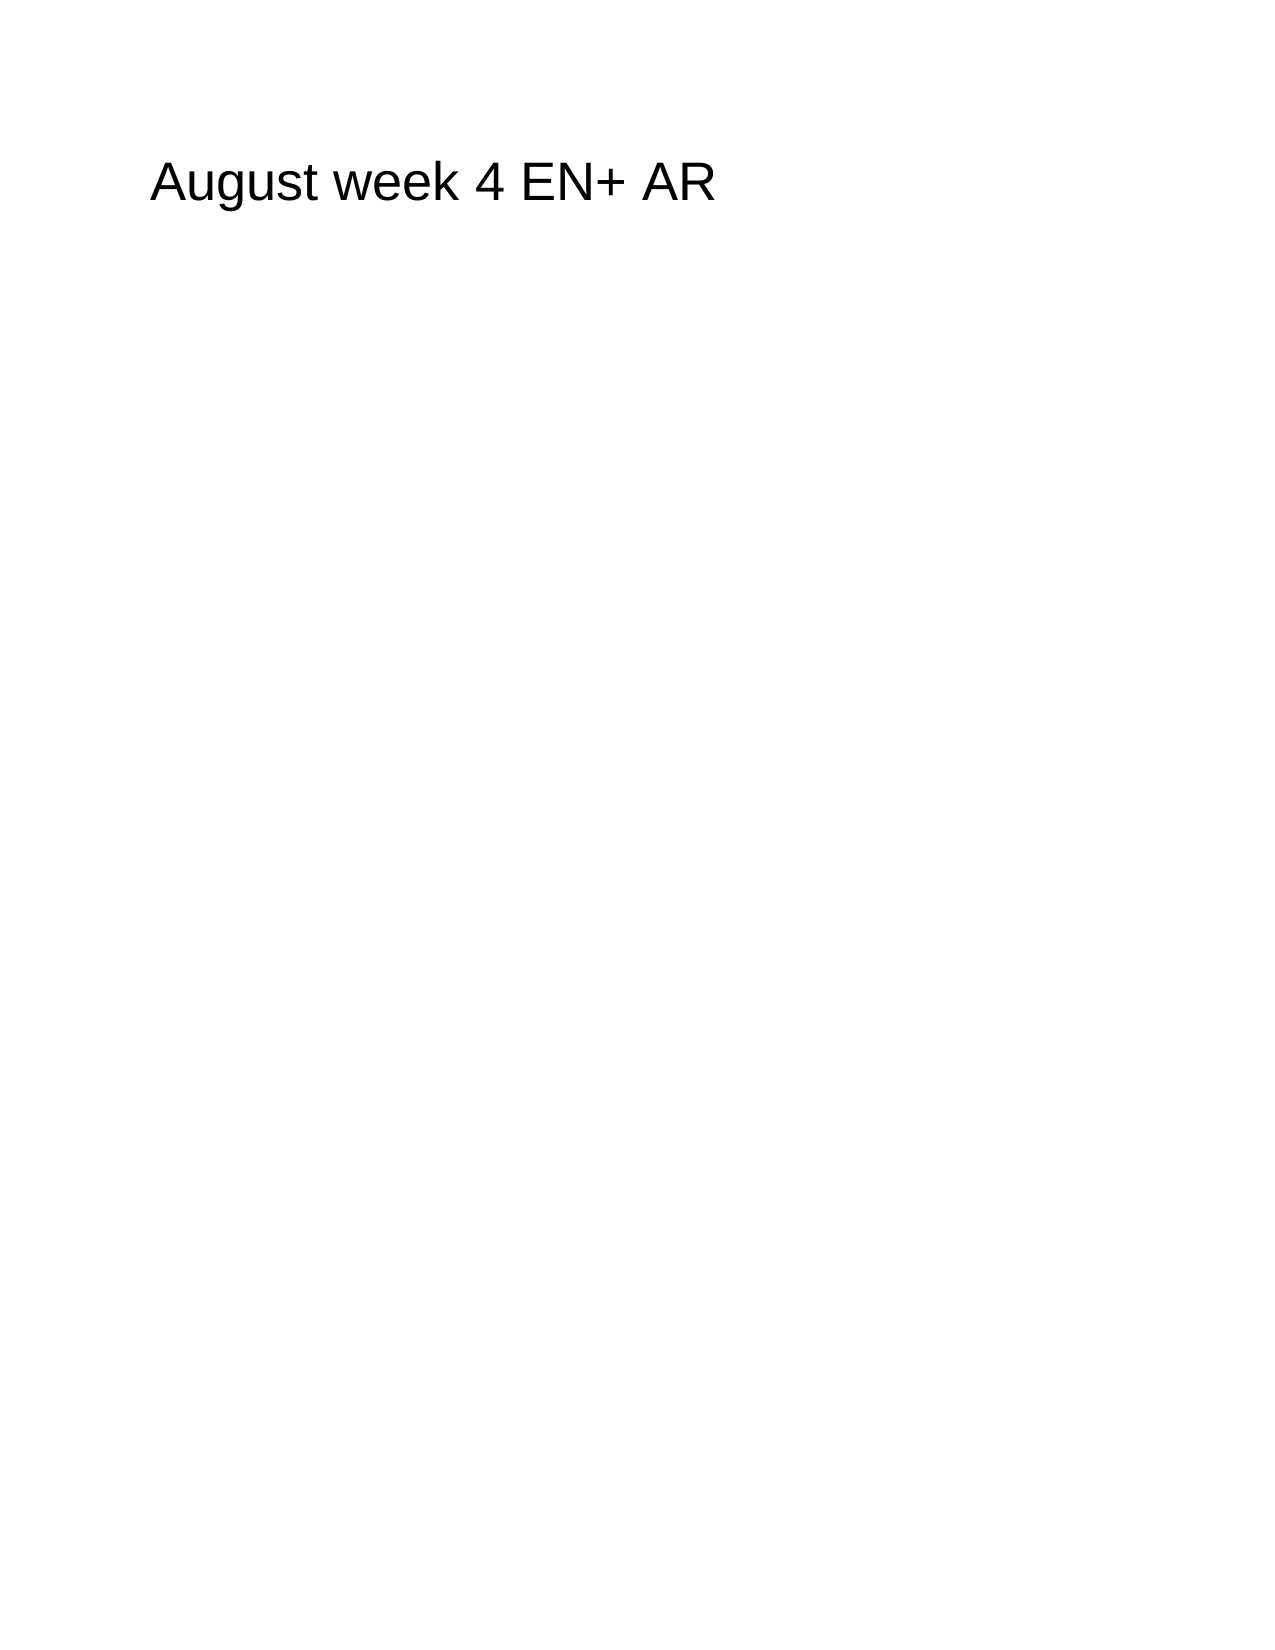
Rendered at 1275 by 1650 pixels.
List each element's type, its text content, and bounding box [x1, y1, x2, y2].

title August week 4 EN+ AR [150, 150, 1125, 212]
